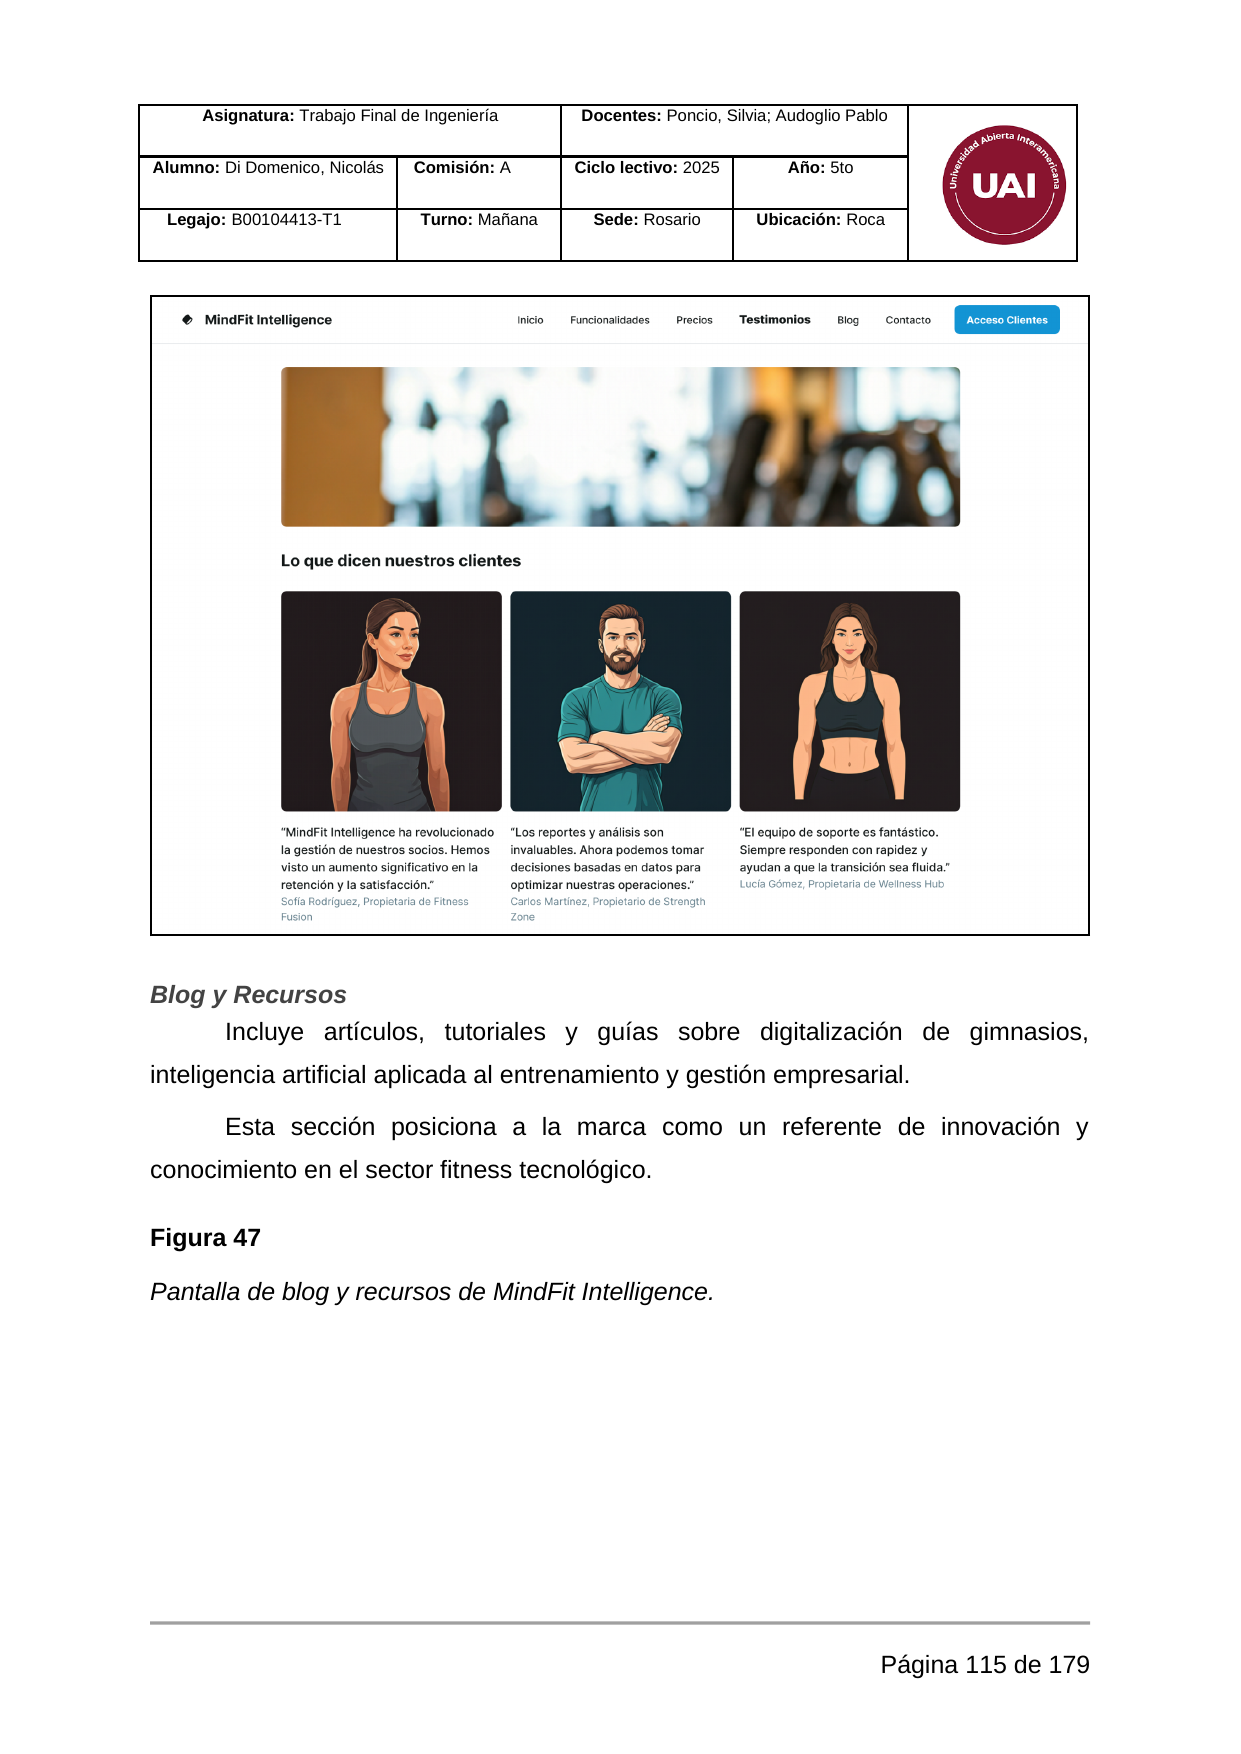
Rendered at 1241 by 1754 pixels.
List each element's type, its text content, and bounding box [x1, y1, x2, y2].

text Esta sección posiciona a la marca como un referente de innovación y conocimiento en el sector fitness tecnológico. [150, 1112, 1090, 1183]
subtitle Blog y Recursos [150, 980, 1090, 1009]
text Pantalla de blog y recursos de MindFit Intelligence. [150, 1277, 1090, 1305]
text Figura 47 [150, 1223, 1090, 1252]
text Incluye artículos, tutoriales y guías sobre digitalización de gimnasios, inteligencia artificial aplicada al entrenamiento y gestión empresarial. [150, 1017, 1090, 1089]
picture [939, 118, 1068, 248]
picture [152, 297, 1088, 934]
